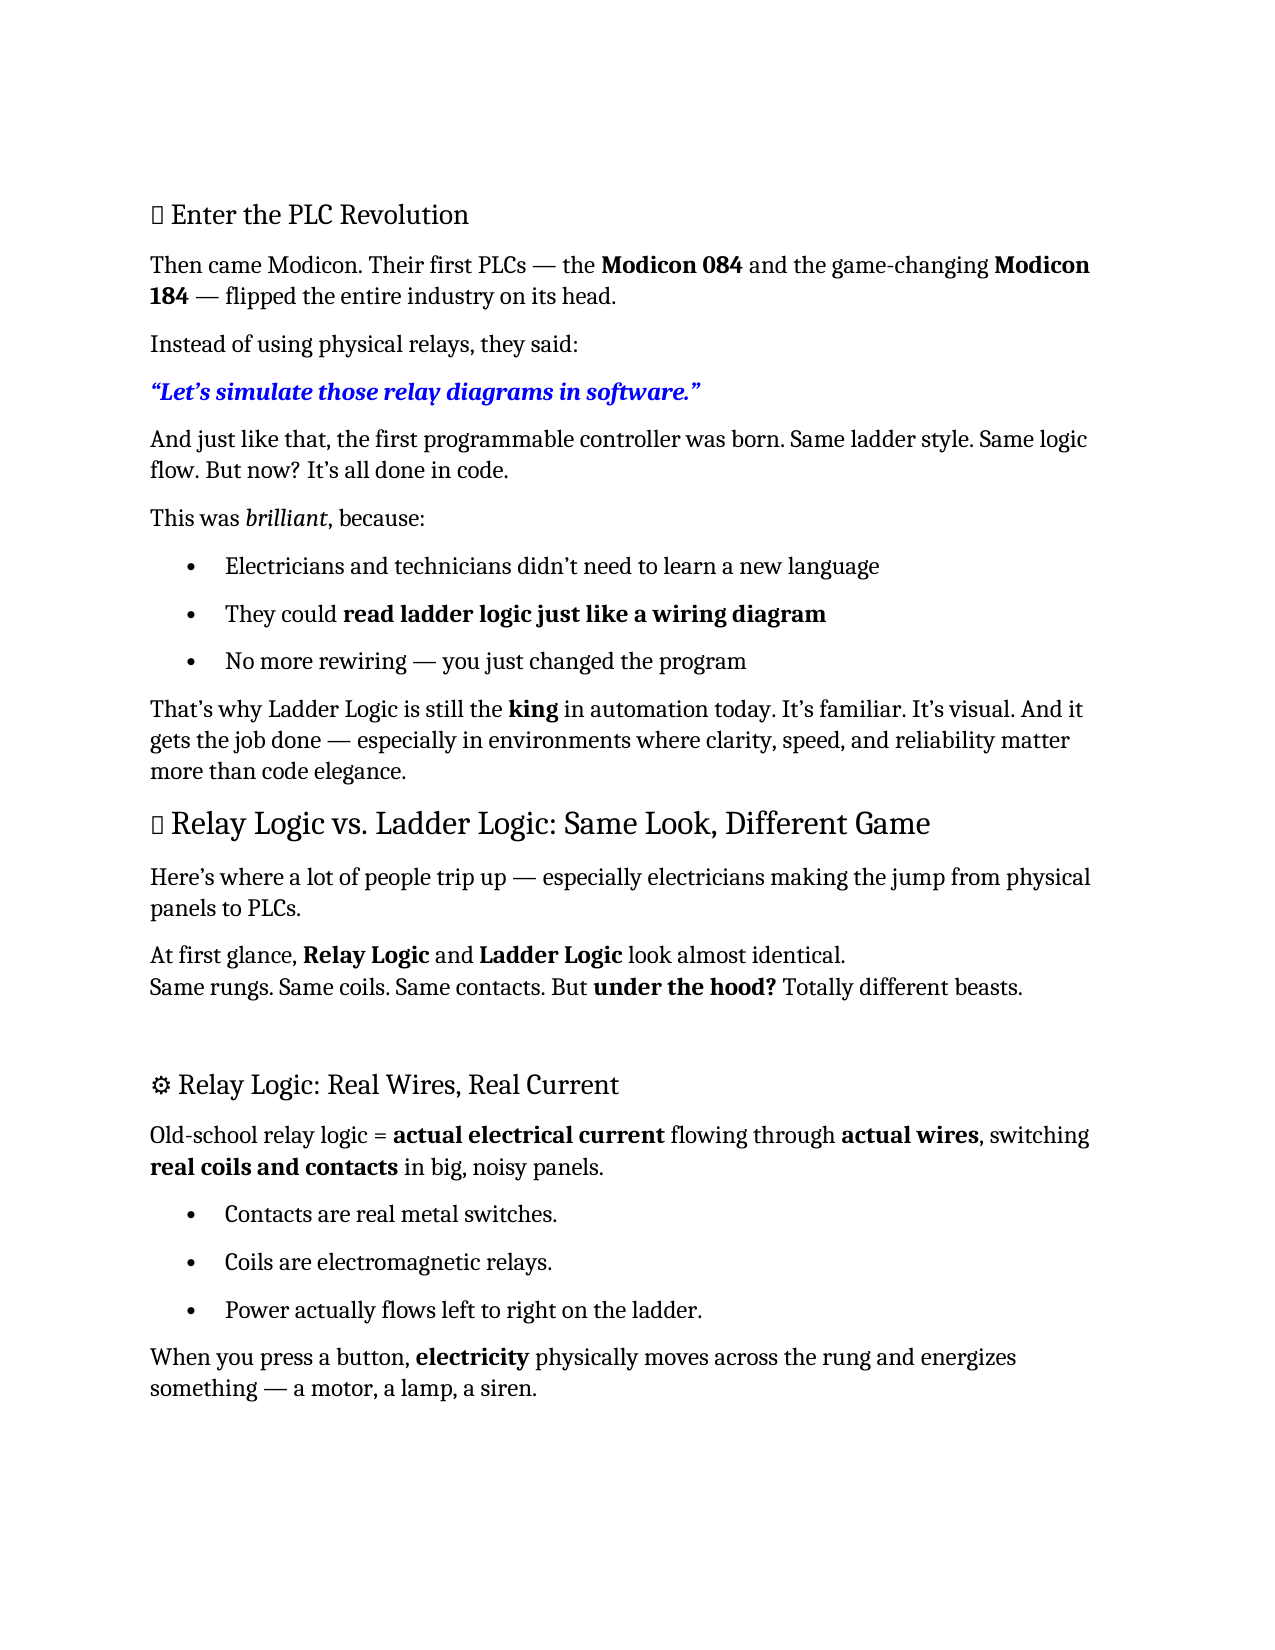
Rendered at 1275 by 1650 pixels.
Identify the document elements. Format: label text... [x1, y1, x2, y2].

text This was brilliant, because: [150, 504, 1125, 533]
list Contacts are real metal switches. [187, 1200, 1125, 1229]
text 🧠 Relay Logic vs. Ladder Logic: Same Look, Different Game [150, 805, 1125, 843]
text Old-school relay logic = actual electrical current flowing through actual wires, switching real coils and contacts in big, noisy panels. [150, 1121, 1125, 1181]
list Electricians and technicians didn’t need to learn a new language [187, 552, 1125, 581]
text Instead of using physical relays, they said: [150, 330, 1125, 359]
text When you press a button, electricity physically moves across the rung and energizes something — a motor, a lamp, a siren. [150, 1343, 1125, 1403]
list Power actually flows left to right on the ladder. [187, 1296, 1125, 1324]
text Then came Modicon. Their first PLCs — the Modicon 084 and the game-changing Modicon 184 — flipped the entire industry on its head. [150, 251, 1125, 311]
text “Let’s simulate those relay diagrams in software.” [150, 378, 1125, 406]
text At first glance, Relay Logic and Ladder Logic look almost identical. Same rungs. Same coils. Same contacts. But under the hood? Totally different beasts. [150, 941, 1125, 1001]
text And just like that, the first programmable controller was born. Same ladder style. Same logic flow. But now? It’s all done in code. [150, 425, 1125, 485]
list Coils are electromagnetic relays. [187, 1248, 1125, 1277]
text ⚙️ Relay Logic: Real Wires, Real Current [150, 1068, 1125, 1102]
text 💡 Enter the PLC Revolution [150, 198, 1125, 232]
text Here’s where a lot of people trip up — especially electricians making the jump from physical panels to PLCs. [150, 863, 1125, 922]
text That’s why Ladder Logic is still the king in automation today. It’s familiar. It’s visual. And it gets the job done — especially in environments where clarity, speed, and reliability matter more than code elegance. [150, 695, 1125, 786]
list They could read ladder logic just like a wiring diagram [187, 599, 1125, 628]
list No more rewiring — you just changed the program [187, 647, 1125, 676]
